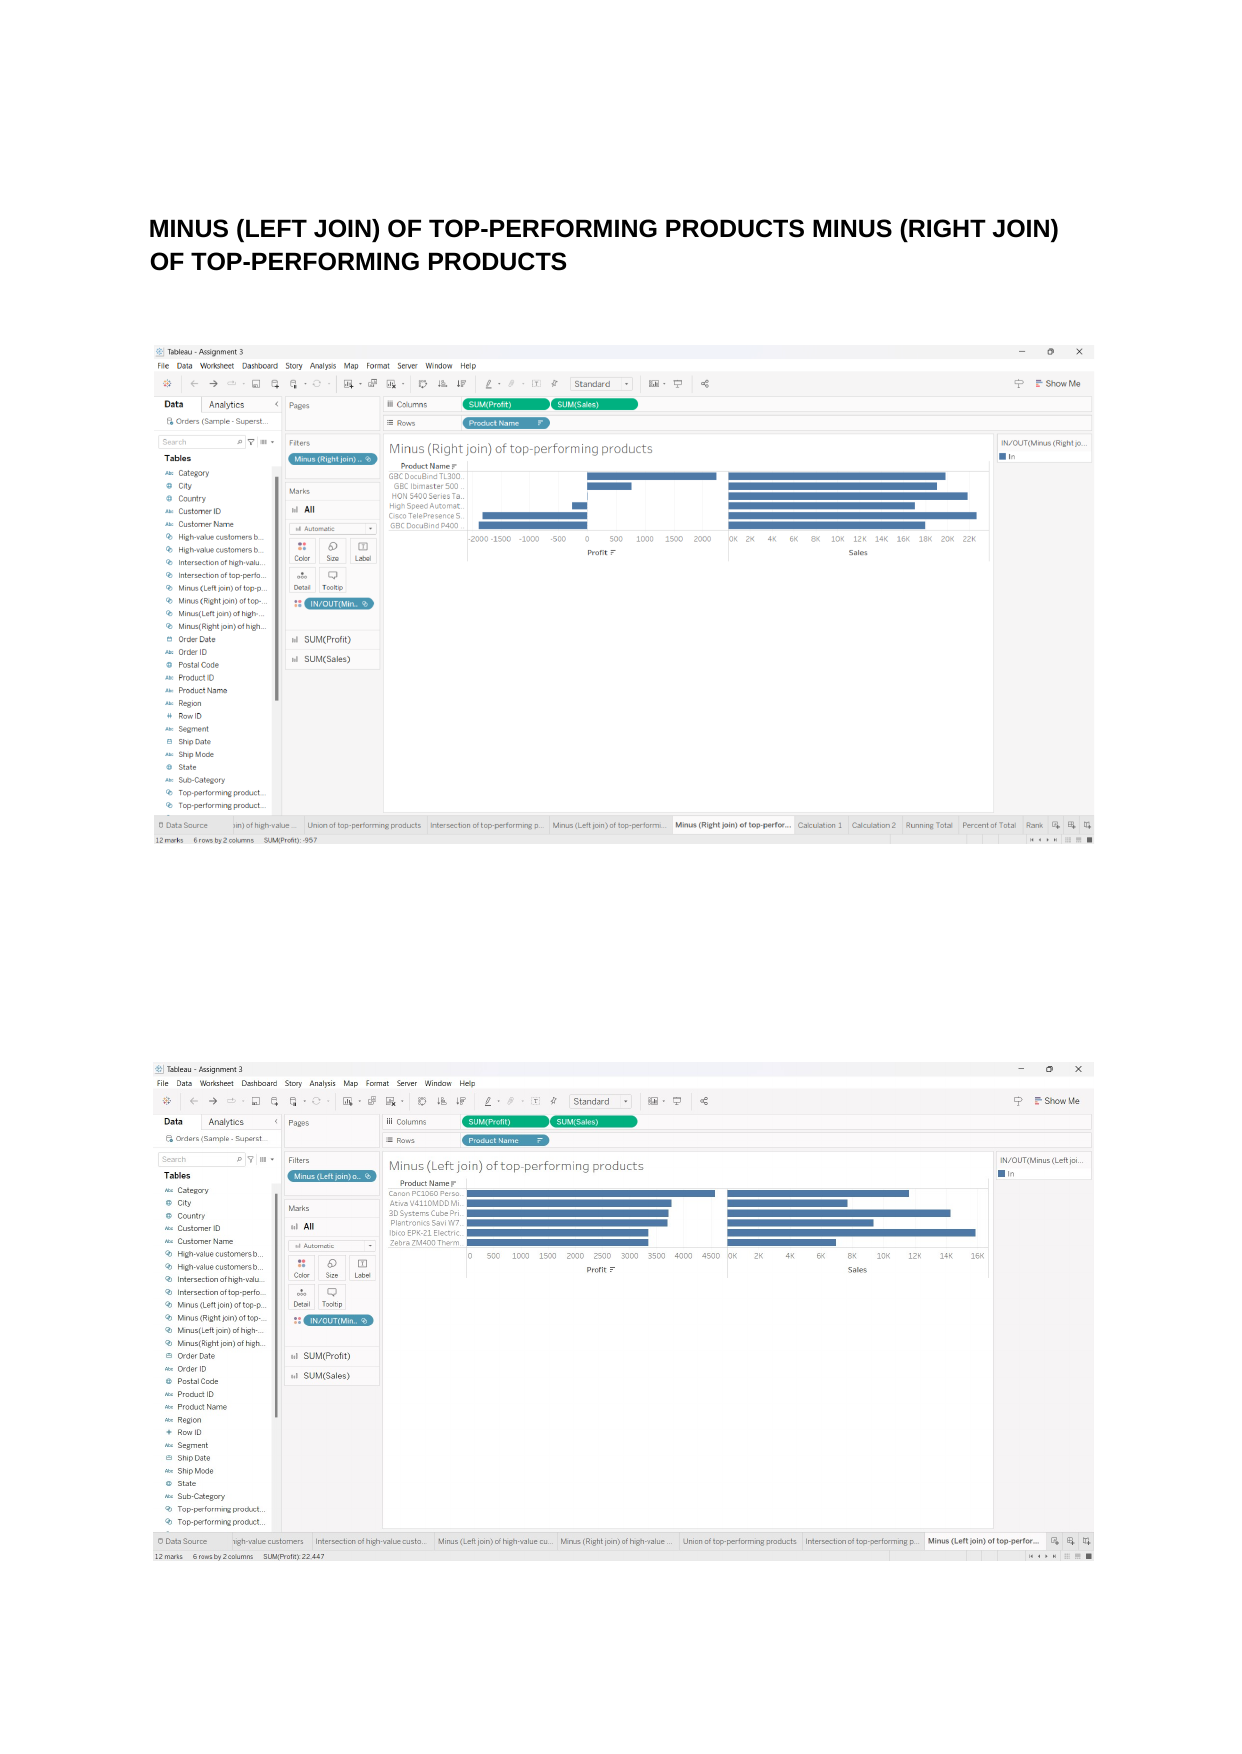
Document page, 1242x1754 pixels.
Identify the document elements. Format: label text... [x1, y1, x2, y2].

text MINUS (LEFT JOIN) OF TOP-PERFORMING PRODUCTS MINUS (RIGHT JOIN) OF TOP-PERFORMING PRODUCTS [148, 214, 1071, 275]
picture [153, 1062, 1094, 1561]
picture [153, 344, 1095, 844]
